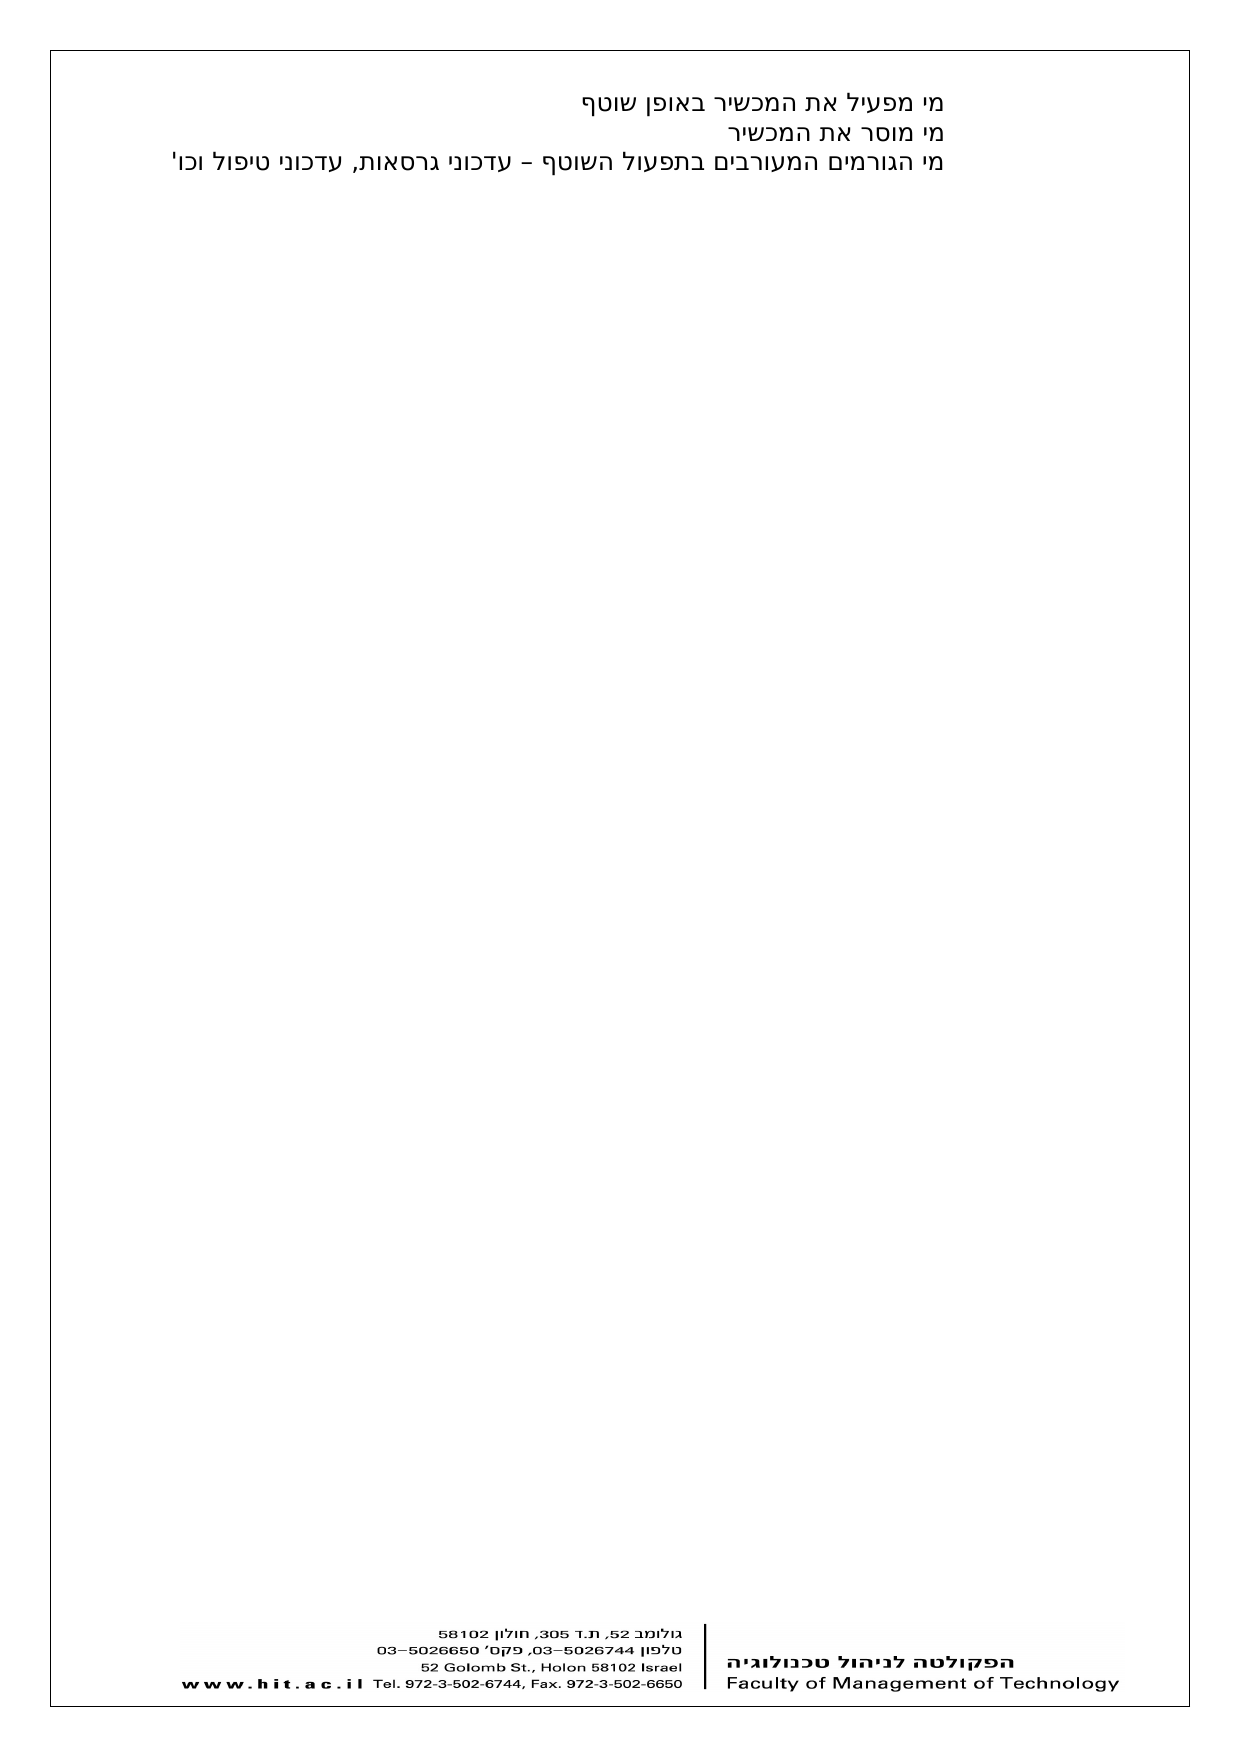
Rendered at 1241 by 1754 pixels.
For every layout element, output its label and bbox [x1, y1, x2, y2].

list [94, 89, 1012, 176]
picture [180, 1622, 1125, 1693]
